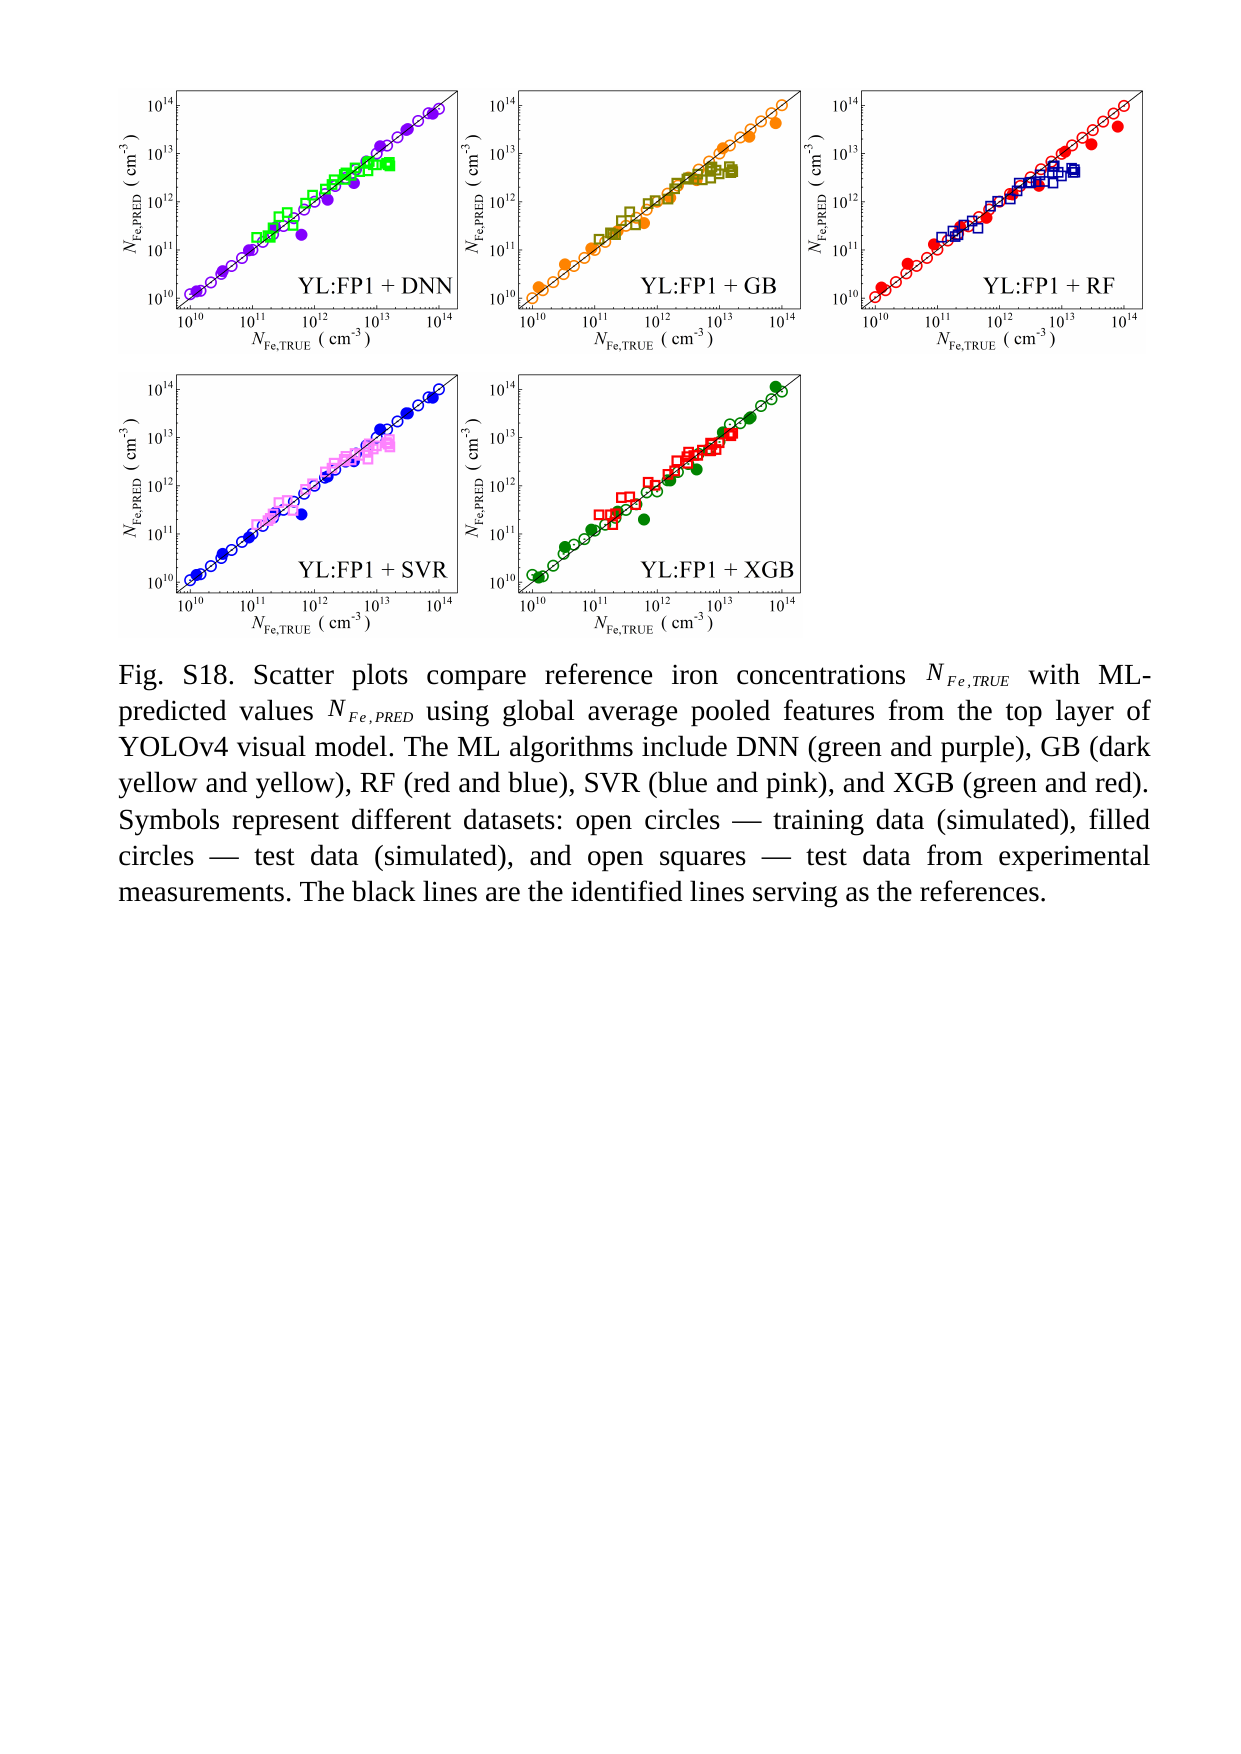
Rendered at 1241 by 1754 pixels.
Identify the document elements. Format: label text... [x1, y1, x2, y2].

text Fig. S18. Scatter plots compare reference iron concentrations with ML-predicted values using global average pooled features from the top layer of YOLOv4 visual model. The ML algorithms include DNN (green and purple), GB (dark yellow and yellow), RF (red and blue), SVR (blue and pink), and XGB (green and red). Symbols represent different datasets: open circles — training data (simulated), filled circles — test data (simulated), and open squares — test data from experimental measurements. The black lines are the identified lines serving as the references. [118, 657, 1152, 908]
picture [118, 372, 804, 638]
picture [118, 88, 1146, 354]
